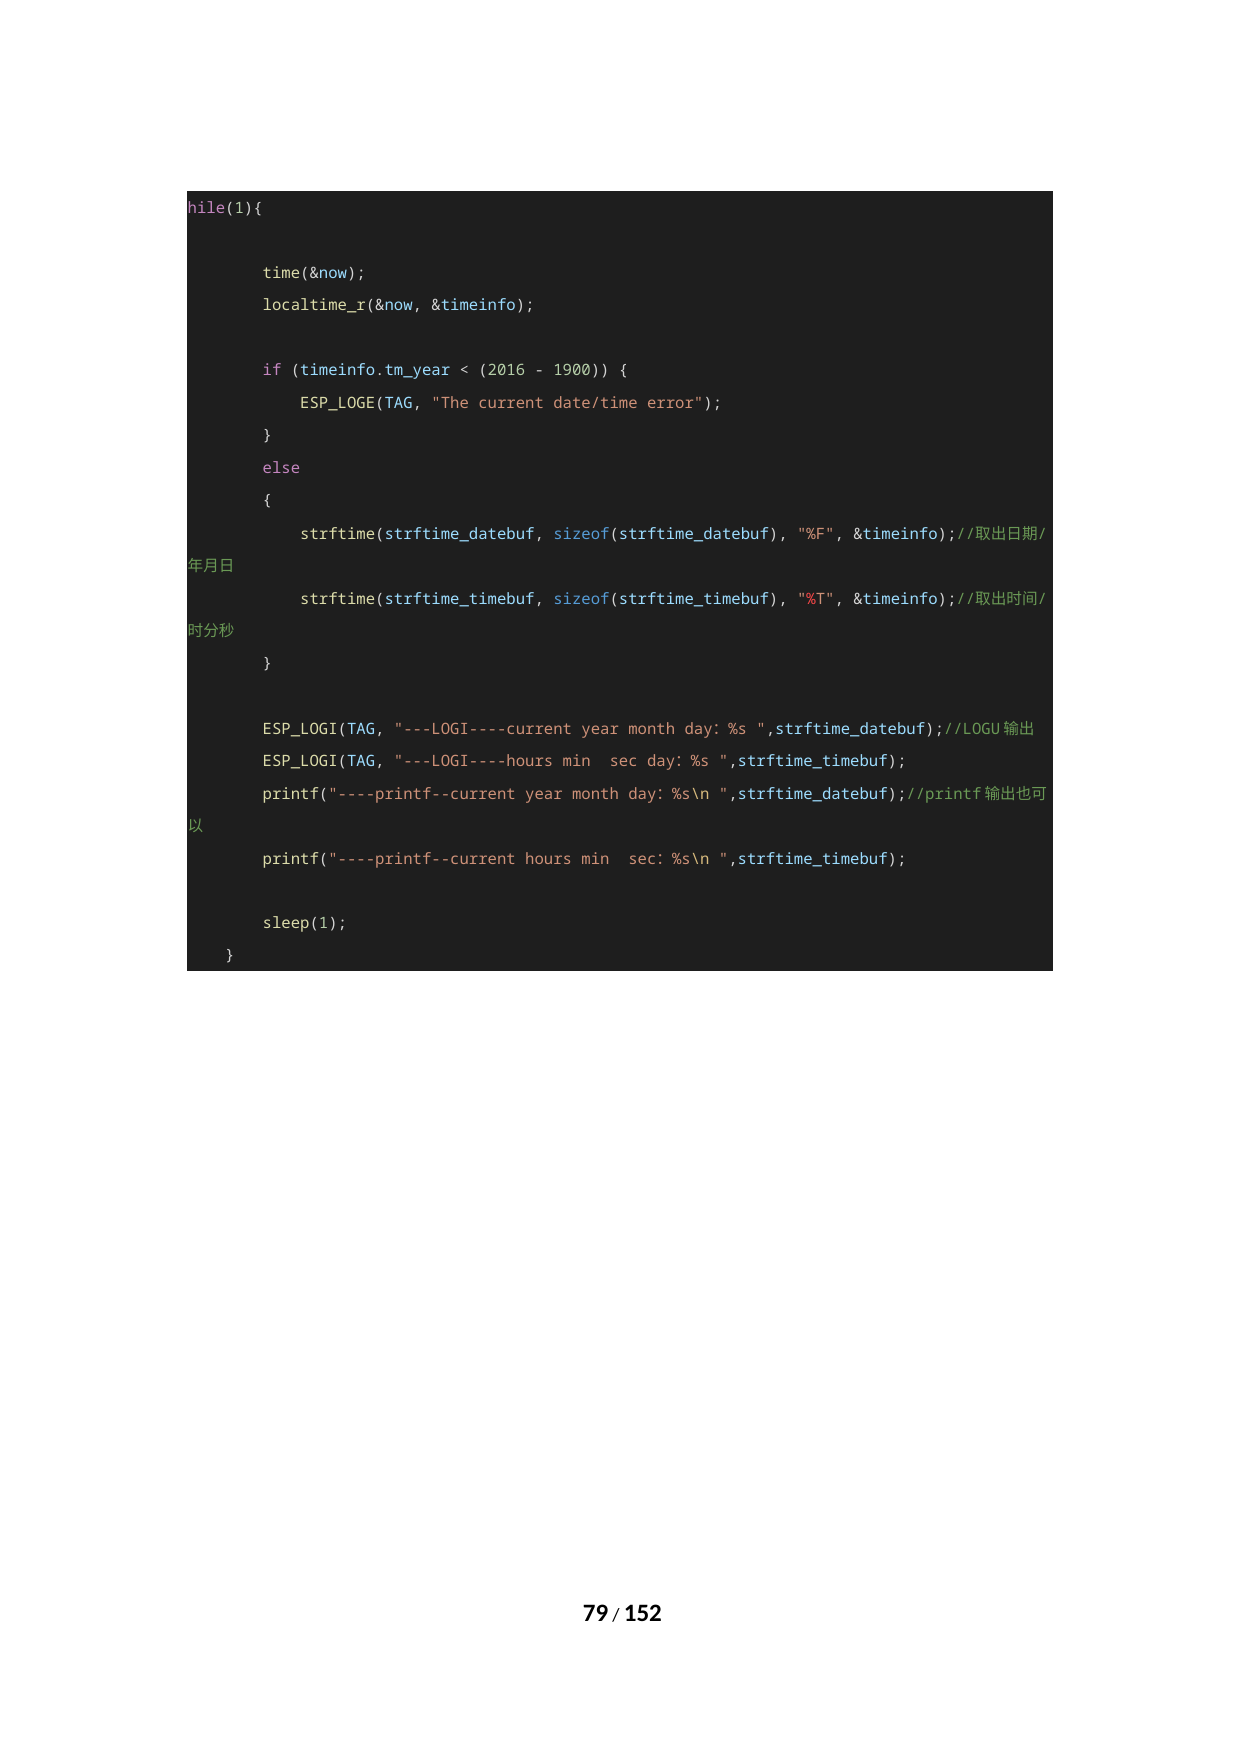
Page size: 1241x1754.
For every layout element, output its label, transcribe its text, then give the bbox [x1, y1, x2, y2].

text time(&now); [187, 256, 1053, 288]
text } [187, 646, 1053, 678]
text ESP_LOGE(TAG, "The current date/time error"); [187, 386, 1053, 418]
text } [187, 418, 1053, 451]
text { [187, 483, 1053, 516]
text if (timeinfo.tm_year < (2016 - 1900)) { [187, 353, 1053, 386]
text printf("----printf--current year month day：%s\n ",strftime_datebuf);//printf输出也可以 [187, 776, 1053, 841]
text ESP_LOGI(TAG, "---LOGI----current year month day：%s ",strftime_datebuf);//LOGU输出 [187, 711, 1053, 743]
text sleep(1); [187, 906, 1053, 938]
text ESP_LOGI(TAG, "---LOGI----hours min sec day：%s ",strftime_timebuf); [187, 743, 1053, 776]
text hile(1){ [187, 191, 1053, 223]
text else [187, 451, 1053, 483]
text } [187, 938, 1053, 971]
text localtime_r(&now, &timeinfo); [187, 288, 1053, 321]
text strftime(strftime_timebuf, sizeof(strftime_timebuf), "%T", &timeinfo);//取出时间/时分秒 [187, 581, 1053, 646]
text strftime(strftime_datebuf, sizeof(strftime_datebuf), "%F", &timeinfo);//取出日期/年月日 [187, 516, 1053, 581]
text printf("----printf--current hours min sec：%s\n ",strftime_timebuf); [187, 841, 1053, 873]
